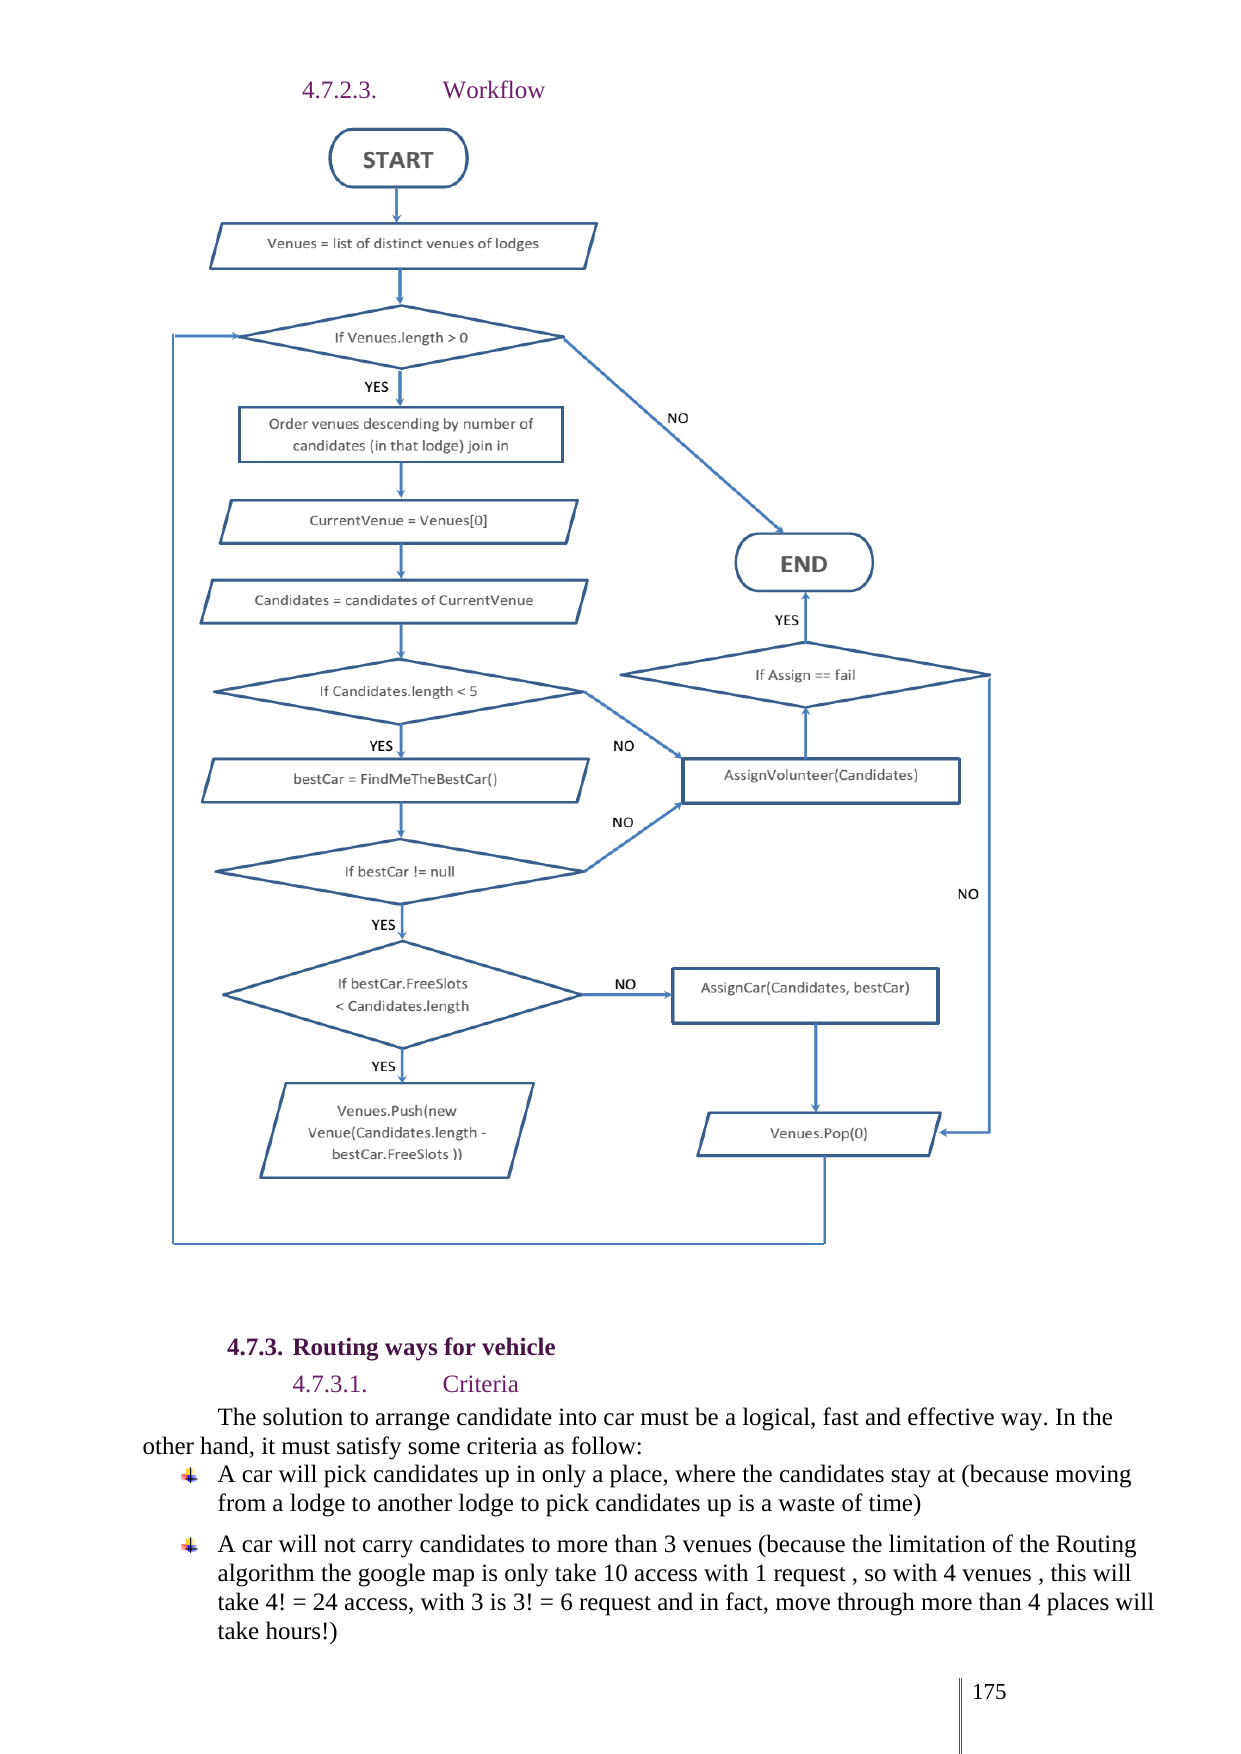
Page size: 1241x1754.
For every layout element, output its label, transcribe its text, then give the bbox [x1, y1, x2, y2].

picture [142, 108, 1003, 1257]
picture [181, 1536, 198, 1553]
list A car will not carry candidates to more than 3 venues (because the limitation of the Routing algorithm the google map is only take 10 access with 1 request , so with 4 venues , this will take 4! = 24 access, with 3 is 3! = 6 request and in fact, move through more than 4 places will take hours!) [180, 1529, 1165, 1644]
text The solution to arrange candidate into car must be a logical, fast and effective way. In the other hand, it must satisfy some criteria as follow: [142, 1402, 1165, 1459]
subtitle Routing ways for vehicle [227, 1332, 1165, 1361]
subtitle Workflow [302, 75, 1165, 104]
list A car will pick candidates up in only a place, where the candidates stay at (because moving from a lodge to another lodge to pick candidates up is a waste of time) [180, 1459, 1165, 1517]
picture [181, 1466, 198, 1483]
subtitle Criteria [292, 1369, 1165, 1398]
